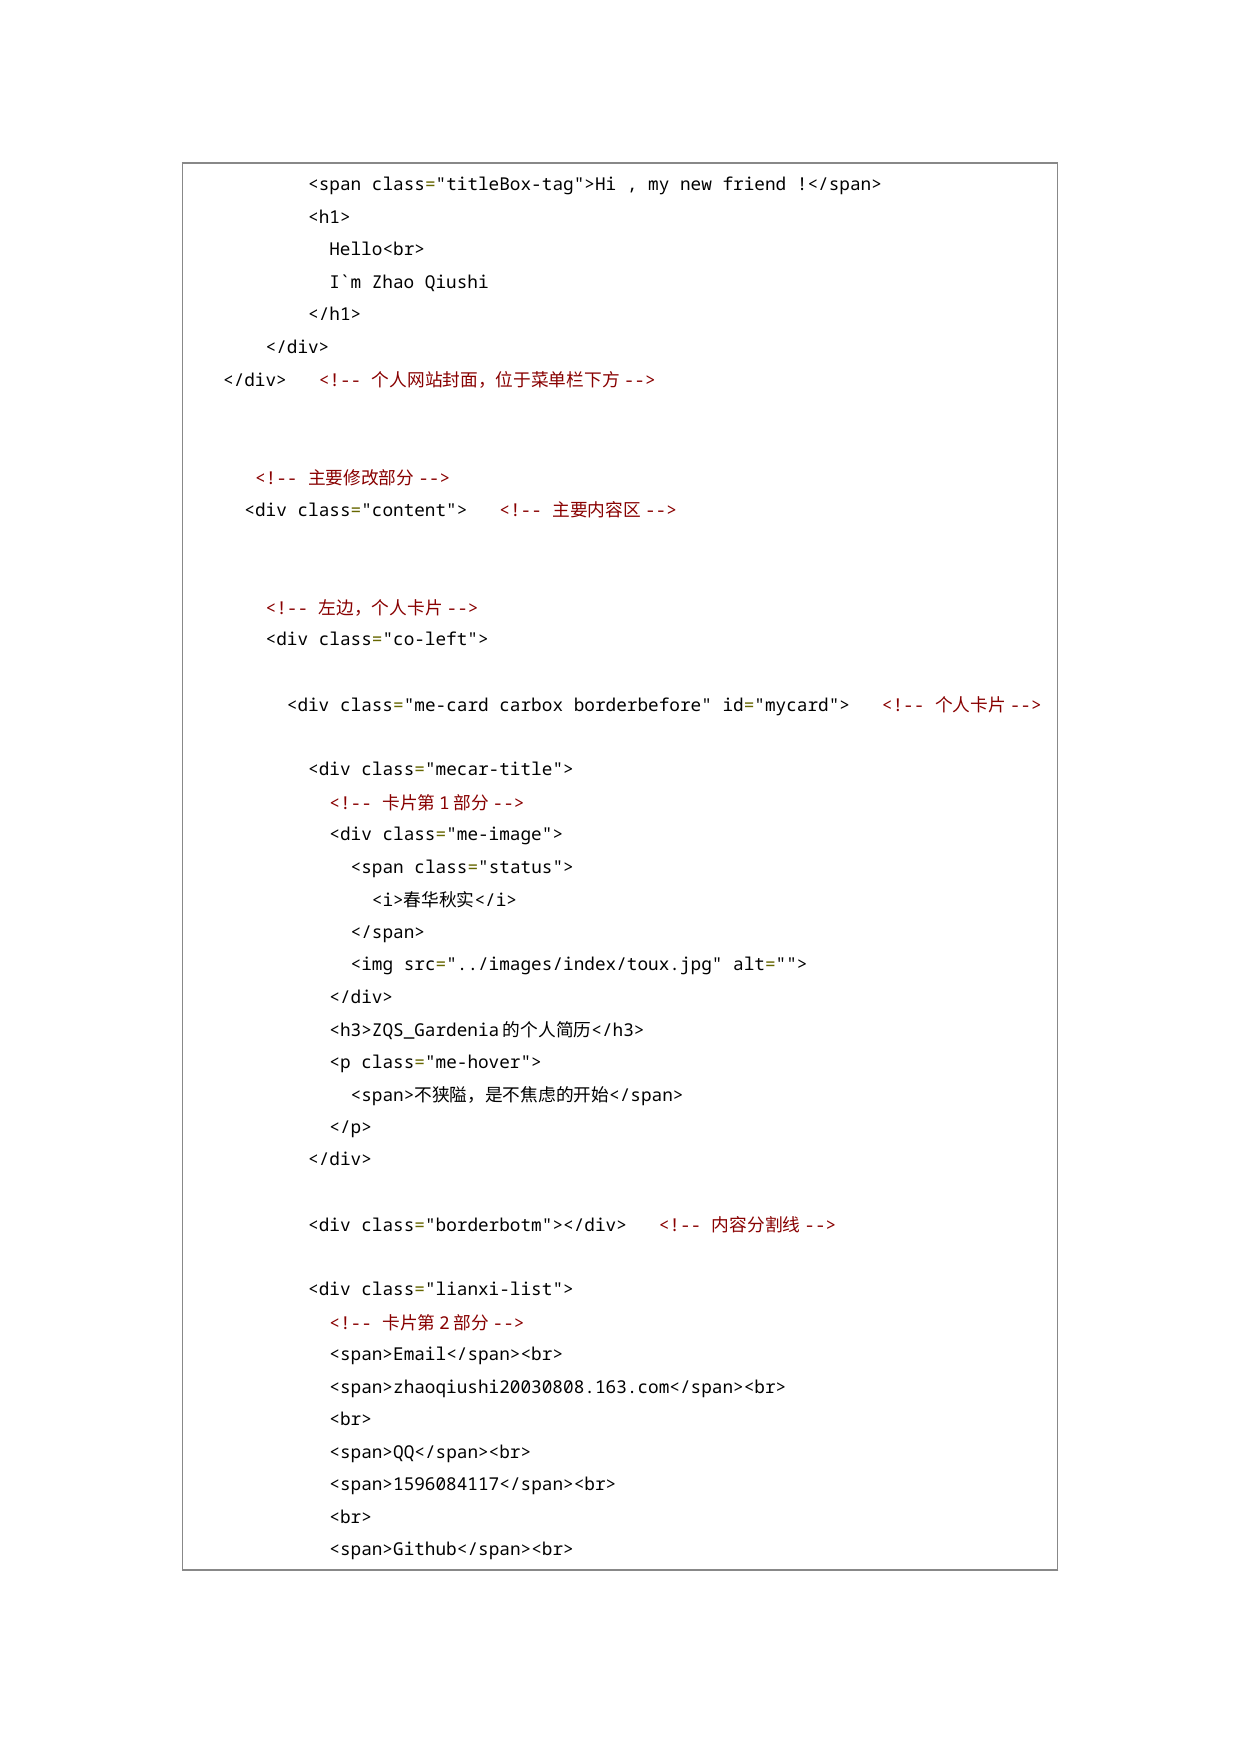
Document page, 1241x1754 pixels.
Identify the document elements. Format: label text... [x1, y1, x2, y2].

text <div class="mecar-title"> [187, 753, 1053, 785]
text <h1> [187, 200, 1053, 233]
text <span>不狭隘，是不焦虑的开始</span> [187, 1078, 1053, 1110]
text </div> [187, 980, 1053, 1013]
text <!-- 卡片第2部分 --> [187, 1305, 1053, 1338]
text <!-- 主要修改部分 --> [187, 460, 1053, 493]
text <h3>ZQS_Gardenia的个人简历</h3> [187, 1013, 1053, 1045]
text <i>春华秋实</i> [187, 883, 1053, 915]
text <span>zhaoqiushi20030808.163.com</span><br> [187, 1370, 1053, 1403]
text <span>QQ</span><br> [187, 1435, 1053, 1468]
text <br> [187, 1500, 1053, 1527]
text <div class="lianxi-list"> [187, 1273, 1053, 1305]
text <!-- 左边，个人卡片 --> [187, 590, 1053, 623]
text <span>Github</span><br> [183, 1527, 1057, 1569]
text I`m Zhao Qiushi [187, 265, 1053, 298]
text <img src="../images/index/toux.jpg" alt=""> [187, 948, 1053, 980]
text <div class="me-image"> [187, 818, 1053, 850]
text <br> [187, 1403, 1053, 1435]
text </div> [187, 1143, 1053, 1175]
text </p> [187, 1110, 1053, 1143]
text <!-- 卡片第1部分 --> [187, 785, 1053, 818]
text </span> [187, 915, 1053, 948]
text <div class="borderbotm"></div> <!-- 内容分割线 --> [187, 1208, 1053, 1240]
text </div> [187, 330, 1053, 363]
text <p class="me-hover"> [187, 1045, 1053, 1078]
text <span>1596084117</span><br> [187, 1468, 1053, 1500]
text <div class="me-card carbox borderbefore" id="mycard"> <!-- 个人卡片 --> [187, 688, 1053, 720]
text <span class="titleBox-tag">Hi , my new friend !</span> [183, 164, 1057, 200]
text <span>Email</span><br> [187, 1338, 1053, 1370]
text Hello<br> [187, 233, 1053, 265]
text </div> <!-- 个人网站封面，位于菜单栏下方 --> [187, 363, 1053, 395]
text <span class="status"> [187, 850, 1053, 883]
text <div class="co-left"> [187, 623, 1053, 655]
text <div class="content"> <!-- 主要内容区 --> [187, 493, 1053, 525]
text </h1> [187, 298, 1053, 330]
